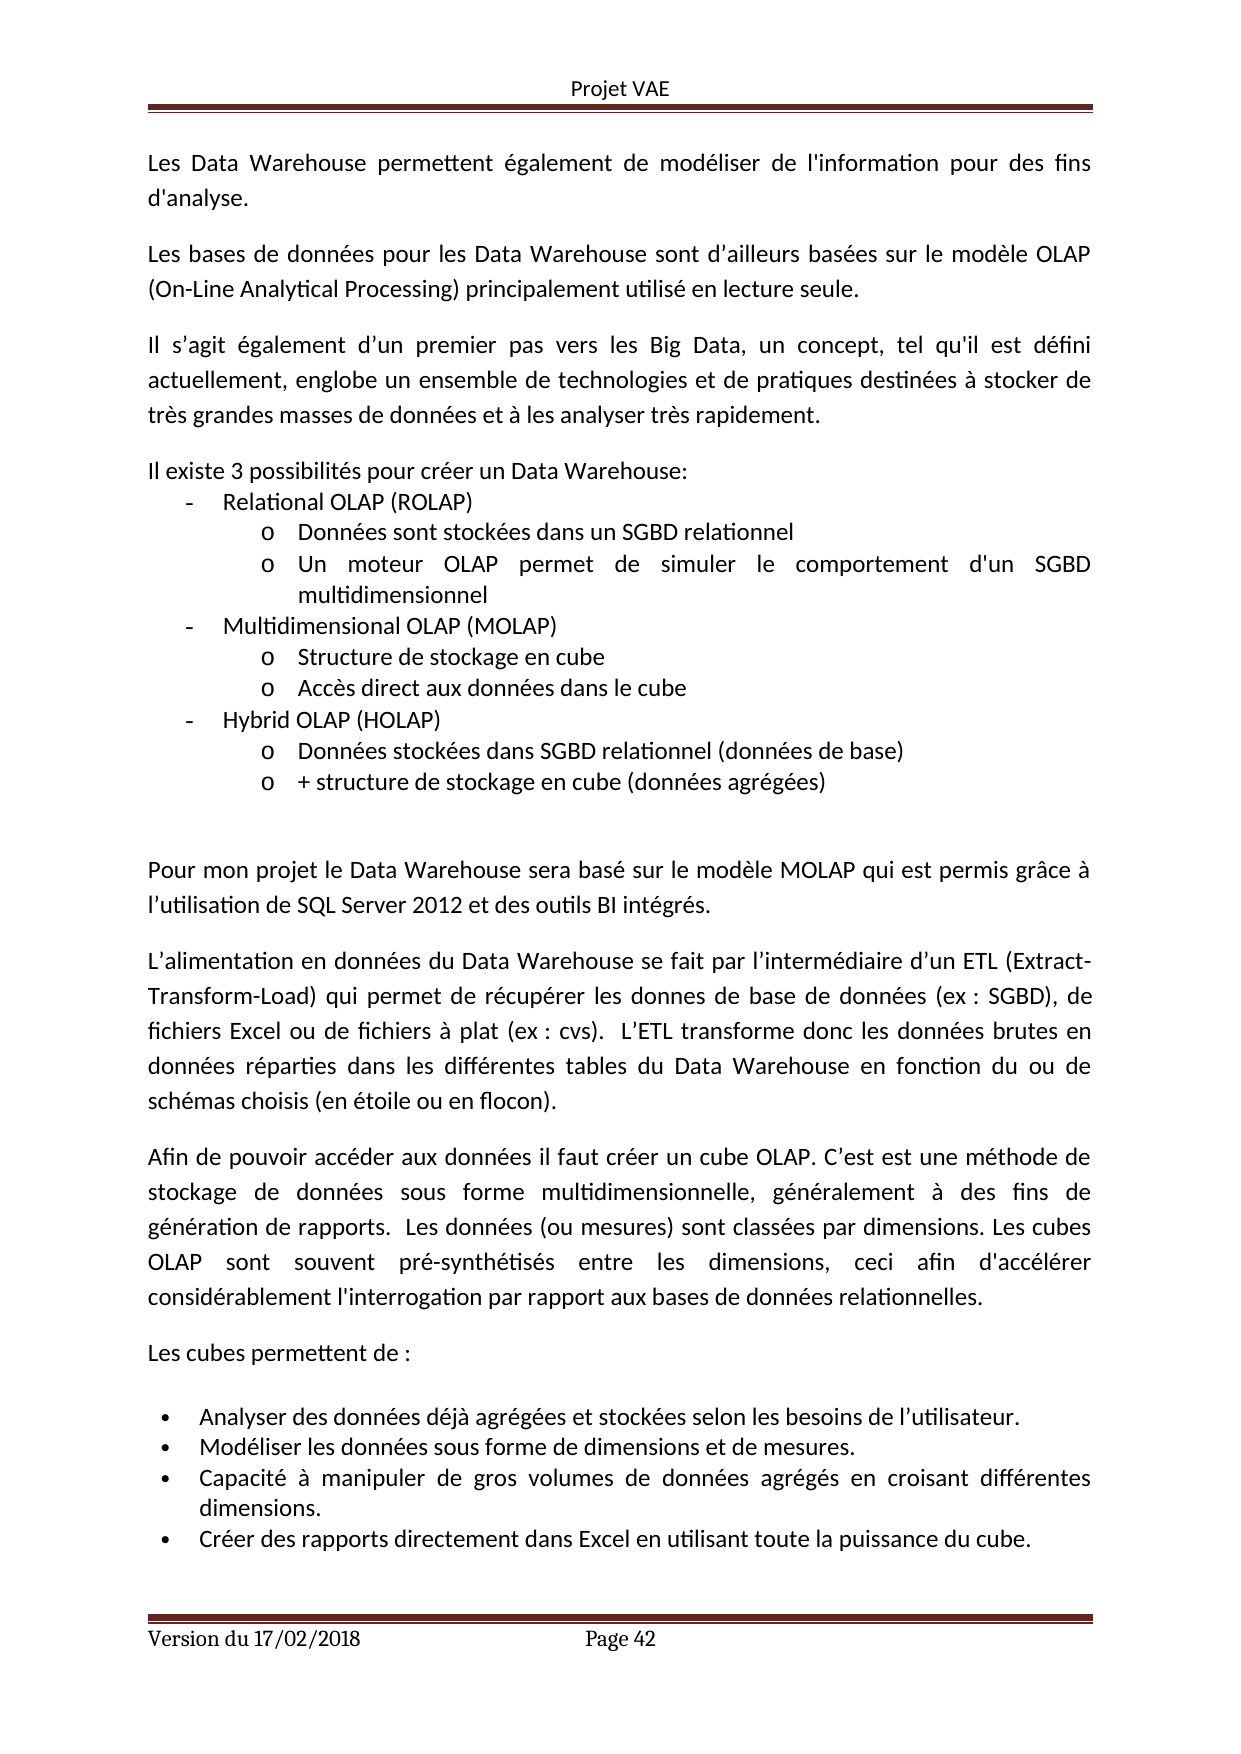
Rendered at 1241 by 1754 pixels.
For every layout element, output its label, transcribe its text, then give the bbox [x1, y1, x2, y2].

list Relational OLAP (ROLAP) [185, 486, 1093, 516]
list Créer des rapports directement dans Excel en utilisant toute la puissance du cube. [162, 1523, 1093, 1553]
text Les cubes permettent de : [148, 1337, 1093, 1367]
text Il s’agit également d’un premier pas vers les Big Data, un concept, tel qu'il est défini actuellement, englobe un ensemble de technologies et de pratiques destinées à stocker de très grandes masses de données et à les analyser très rapidement. [148, 329, 1093, 430]
list + structure de stockage en cube (données agrégées) [260, 767, 1093, 798]
text Les bases de données pour les Data Warehouse sont d’ailleurs basées sur le modèle OLAP (On-Line Analytical Processing) principalement utilisé en lecture seule. [148, 238, 1093, 304]
list Analyser des données déjà agrégées et stockées selon les besoins de l’utilisateur. [162, 1401, 1093, 1431]
text L’alimentation en données du Data Warehouse se fait par l’intermédiaire d’un ETL (Extract-Transform-Load) qui permet de récupérer les donnes de base de données (ex : SGBD), de fichiers Excel ou de fichiers à plat (ex : cvs). L’ETL transforme donc les données brutes en données réparties dans les différentes tables du Data Warehouse en fonction du ou de schémas choisis (en étoile ou en flocon). [148, 945, 1093, 1116]
list Multidimensional OLAP (MOLAP) [185, 610, 1093, 641]
list Données stockées dans SGBD relationnel (données de base) [260, 735, 1093, 767]
text Il existe 3 possibilités pour créer un Data Warehouse: [148, 455, 1093, 486]
list Hybrid OLAP (HOLAP) [185, 704, 1093, 735]
list Capacité à manipuler de gros volumes de données agrégés en croisant différentes dimensions. [162, 1462, 1093, 1523]
text Les Data Warehouse permettent également de modéliser de l'information pour des fins d'analyse. [148, 148, 1093, 213]
list Structure de stockage en cube [260, 641, 1093, 672]
list Un moteur OLAP permet de simuler le comportement d'un SGBD multidimensionnel [260, 548, 1093, 610]
list Modéliser les données sous forme de dimensions et de mesures. [162, 1431, 1093, 1462]
list Données sont stockées dans un SGBD relationnel [260, 516, 1093, 548]
list Accès direct aux données dans le cube [260, 672, 1093, 704]
text Pour mon projet le Data Warehouse sera basé sur le modèle MOLAP qui est permis grâce à l’utilisation de SQL Server 2012 et des outils BI intégrés. [148, 854, 1093, 920]
text Afin de pouvoir accéder aux données il faut créer un cube OLAP. C’est est une méthode de stockage de données sous forme multidimensionnelle, généralement à des fins de génération de rapports. Les données (ou mesures) sont classées par dimensions. Les cubes OLAP sont souvent pré-synthétisés entre les dimensions, ceci afin d'accélérer considérablement l'interrogation par rapport aux bases de données relationnelles. [148, 1141, 1093, 1311]
